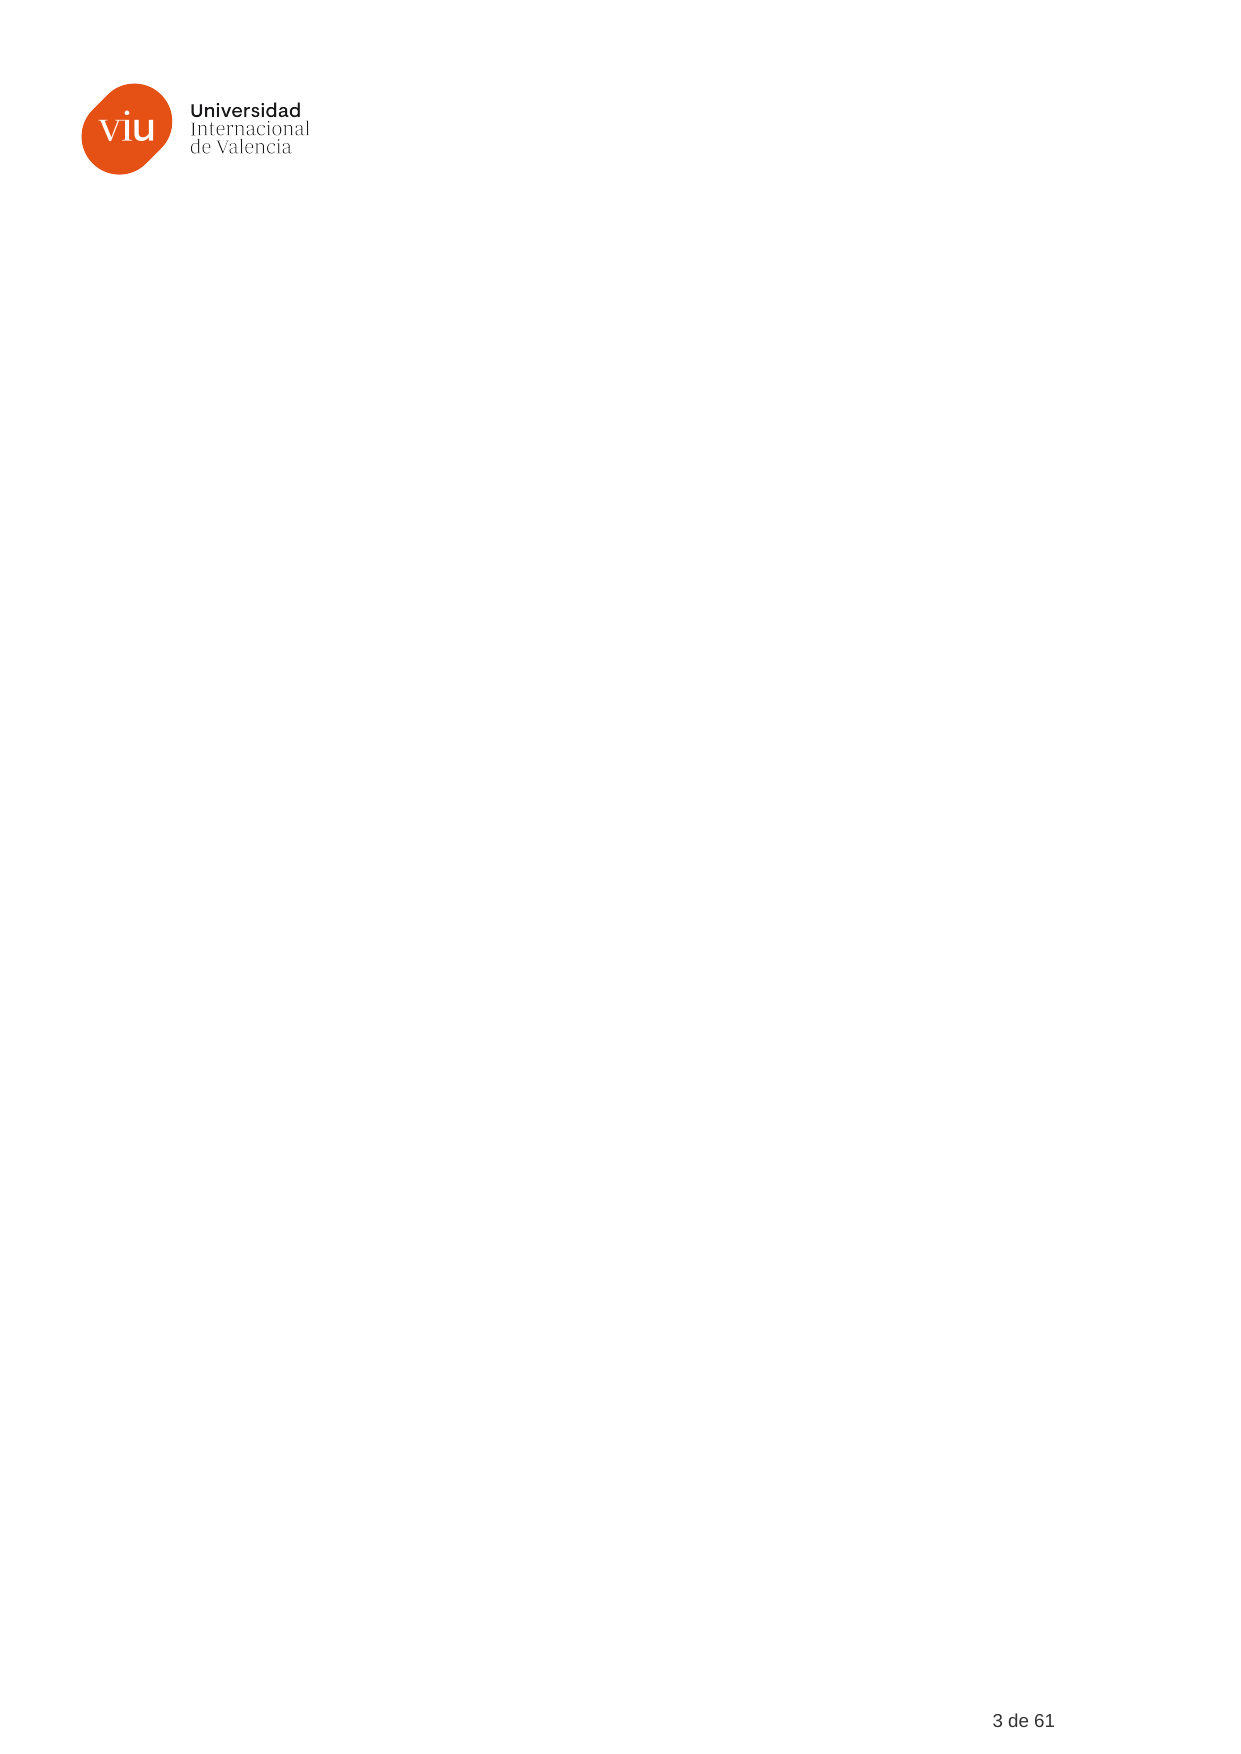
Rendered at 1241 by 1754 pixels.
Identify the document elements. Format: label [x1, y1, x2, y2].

picture [60, 62, 330, 197]
